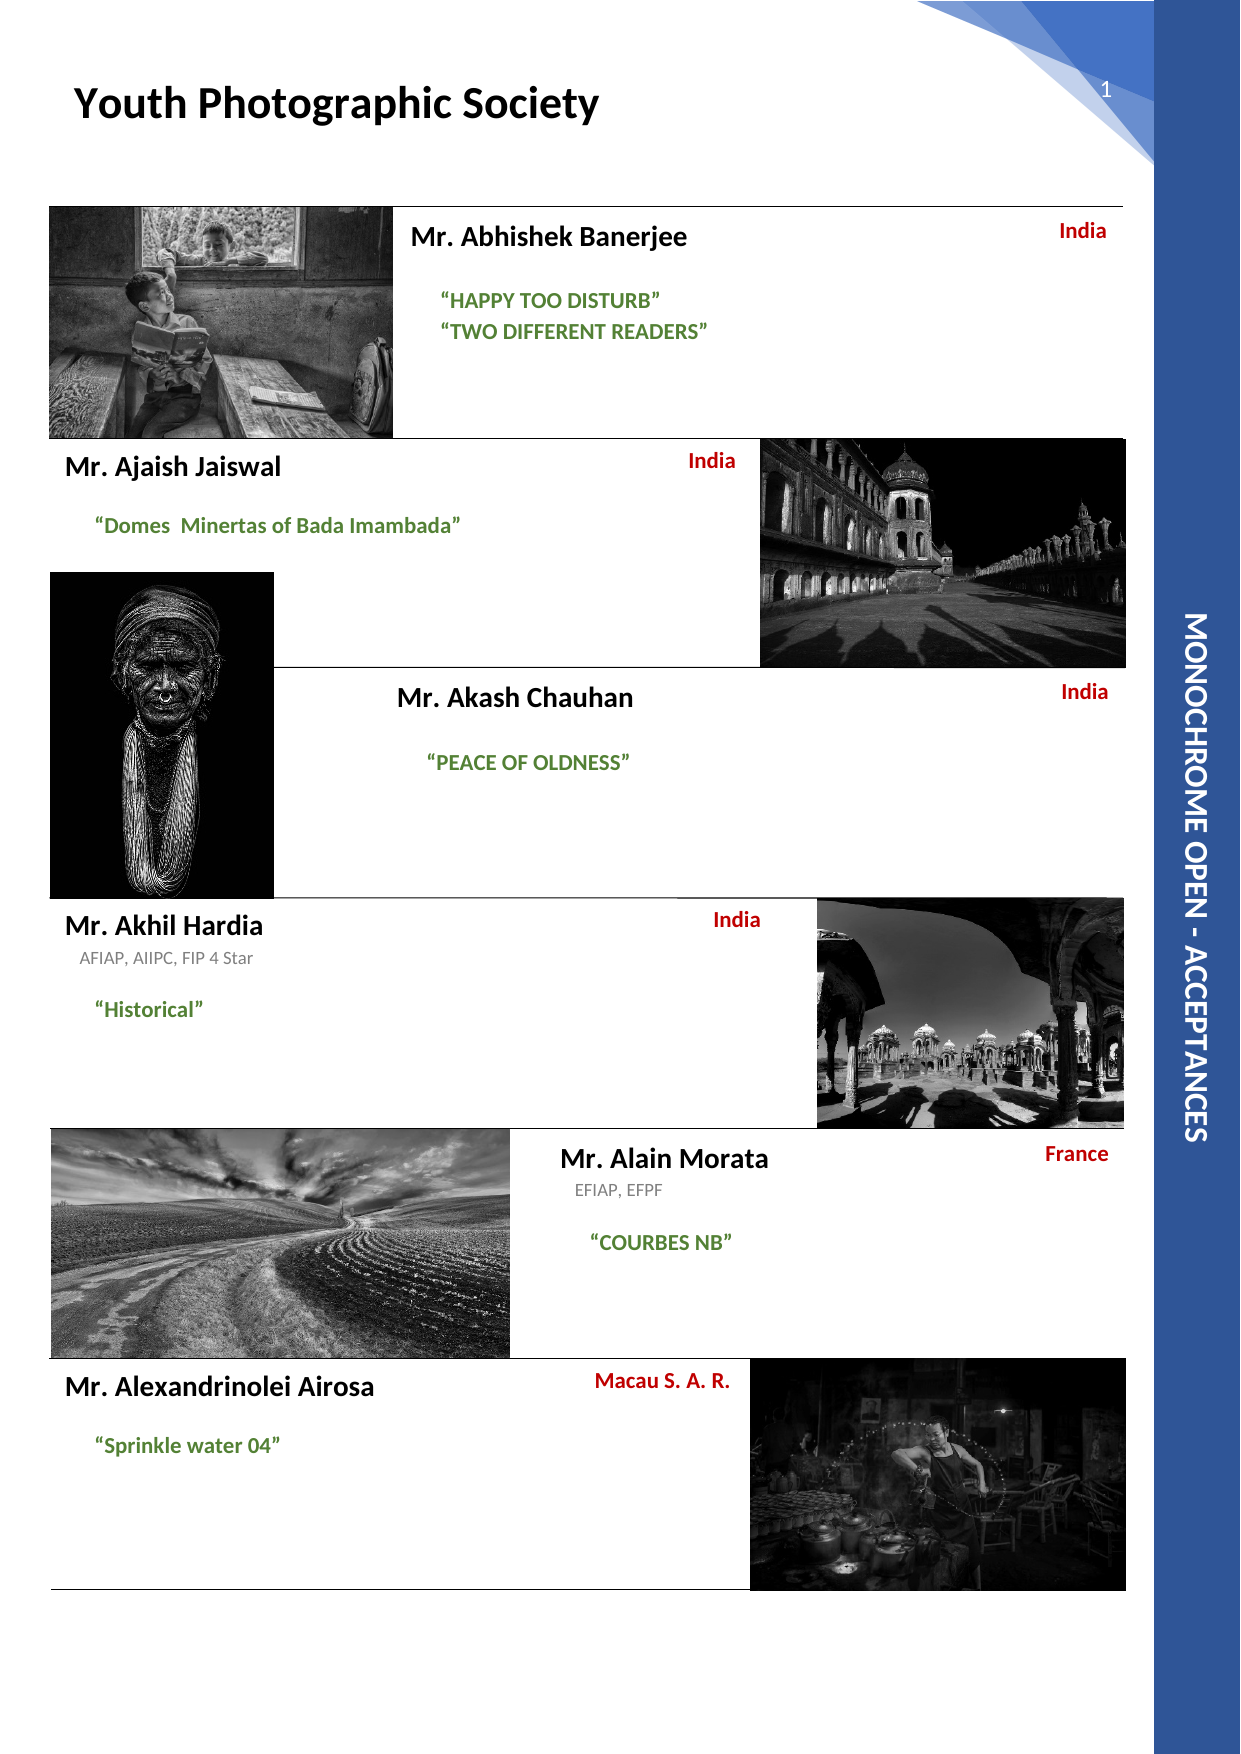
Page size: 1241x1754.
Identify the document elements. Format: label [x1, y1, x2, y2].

picture [750, 1358, 1126, 1591]
picture [49, 207, 393, 438]
picture [817, 898, 1124, 1128]
picture [51, 1129, 510, 1358]
picture [50, 572, 274, 897]
picture [760, 439, 1126, 666]
picture [916, 1, 1154, 167]
